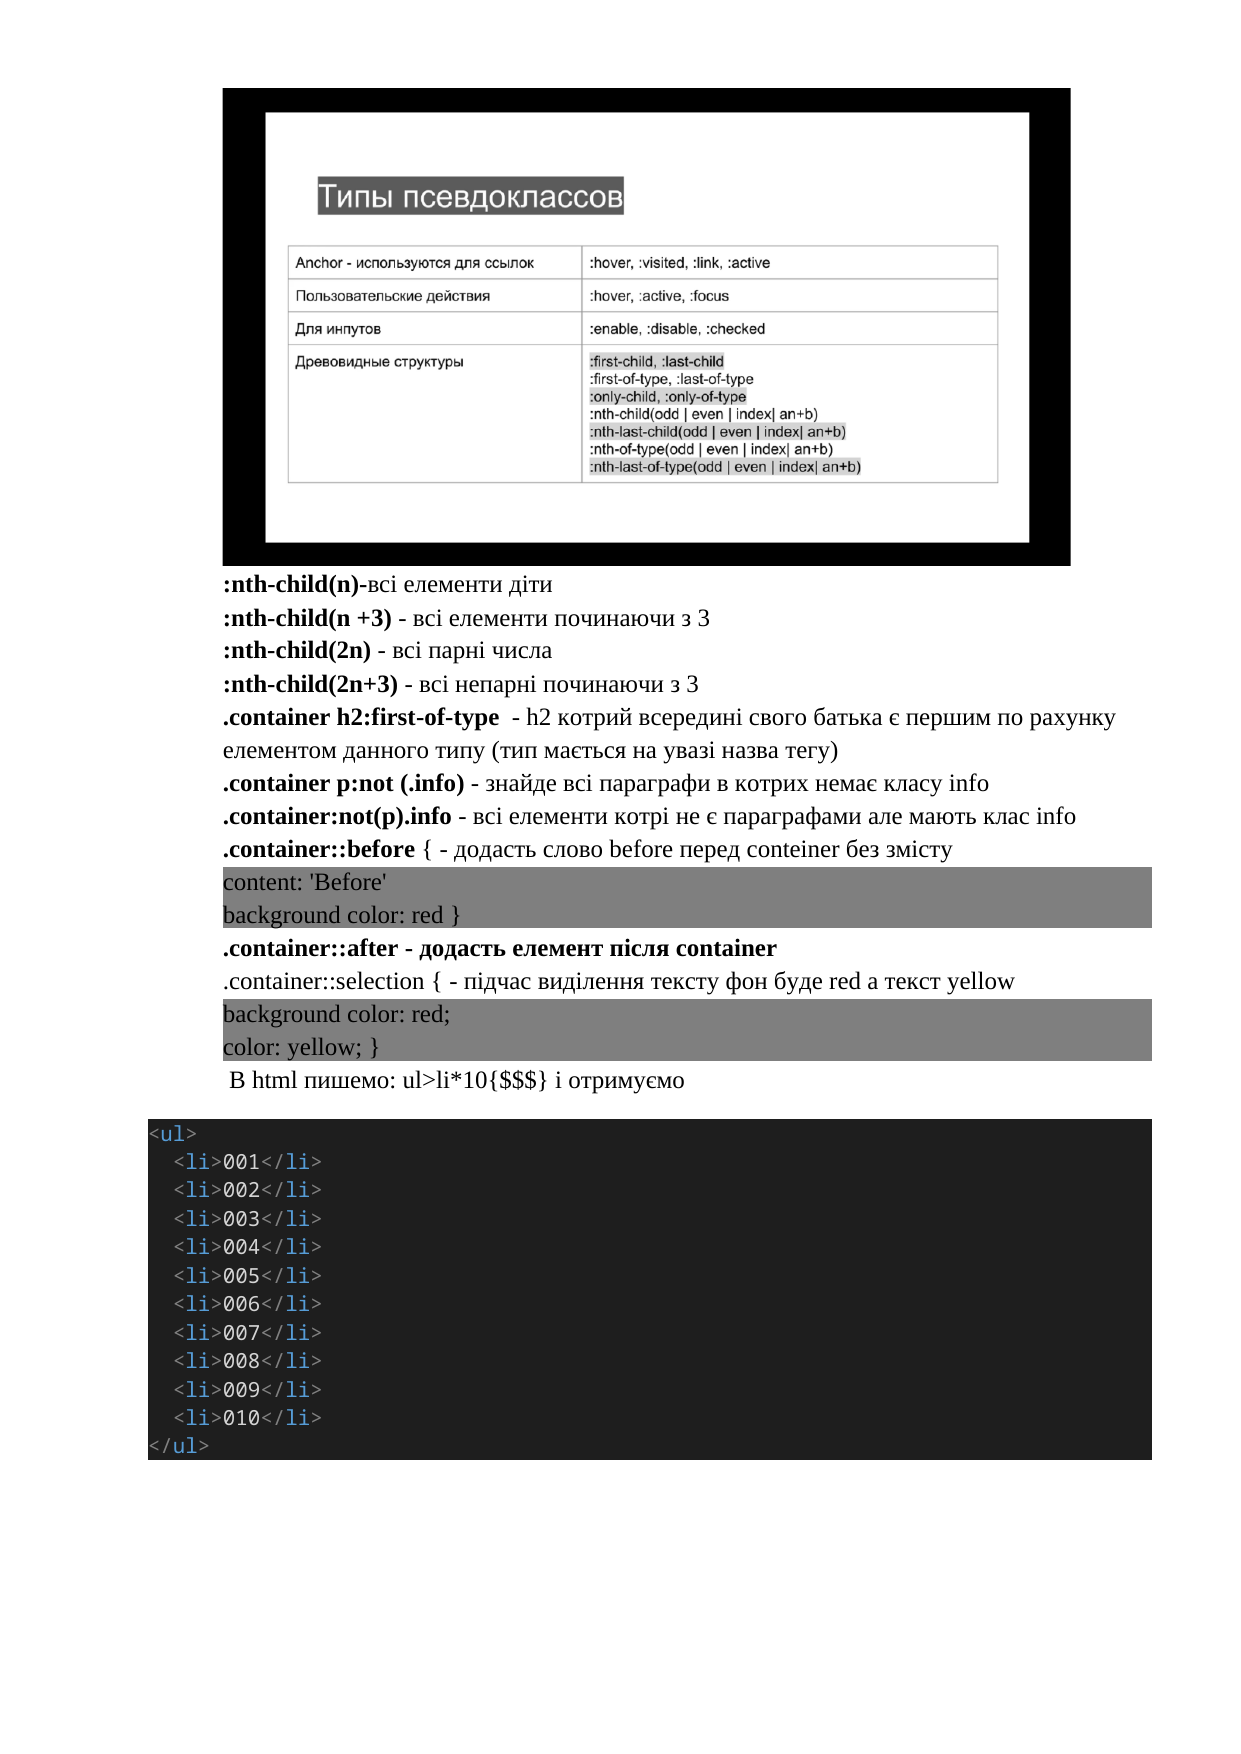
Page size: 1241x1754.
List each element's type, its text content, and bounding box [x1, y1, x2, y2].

list content: 'Before' [223, 867, 1152, 896]
text <li>004</li> [148, 1232, 1152, 1261]
text <li>008</li> [148, 1346, 1152, 1375]
list :nth-child(n +3) - всі елементи починаючи з 3 [223, 603, 1152, 631]
picture [222, 88, 1071, 566]
list .container::selection { - підчас виділення тексту фон буде red а текст yellow [223, 966, 1152, 994]
list .container::before { - додасть слово before перед conteiner без змісту [223, 834, 1152, 862]
list В html пишемо: ul>li*10{$$$} і отримуємо [223, 1065, 1152, 1094]
list .container p:not (.info) - знайде всі параграфи в котрих немає класу info [223, 768, 1152, 796]
text <li>002</li> [148, 1176, 1152, 1204]
text </ul> [148, 1432, 1152, 1460]
text <li>010</li> [148, 1403, 1152, 1432]
list color: yellow; } [223, 1032, 1152, 1061]
text <li>001</li> [148, 1147, 1152, 1176]
list :nth-child(2n+3) - всі непарні починаючи з 3 [223, 669, 1152, 697]
list :nth-child(2n) - всі парні числа [223, 636, 1152, 664]
list :nth-child(n)-всі елементи діти [223, 569, 1152, 598]
text <ul> [148, 1119, 1152, 1147]
list .container:not(p).info - всі елементи котрі не є параграфами але мають клас info [223, 801, 1152, 829]
list .container::after - додасть елемент після container [223, 933, 1152, 962]
list background color: red; [223, 999, 1152, 1028]
text <li>007</li> [148, 1318, 1152, 1346]
text <li>006</li> [148, 1289, 1152, 1318]
text <li>009</li> [148, 1375, 1152, 1403]
list .container h2:first-of-type - h2 котрий всередині свого батька є першим по рахунку елементом данного типу (тип мається на увазі назва тегу) [223, 702, 1152, 763]
text <li>005</li> [148, 1261, 1152, 1289]
list background color: red } [223, 900, 1152, 928]
text <li>003</li> [148, 1204, 1152, 1232]
